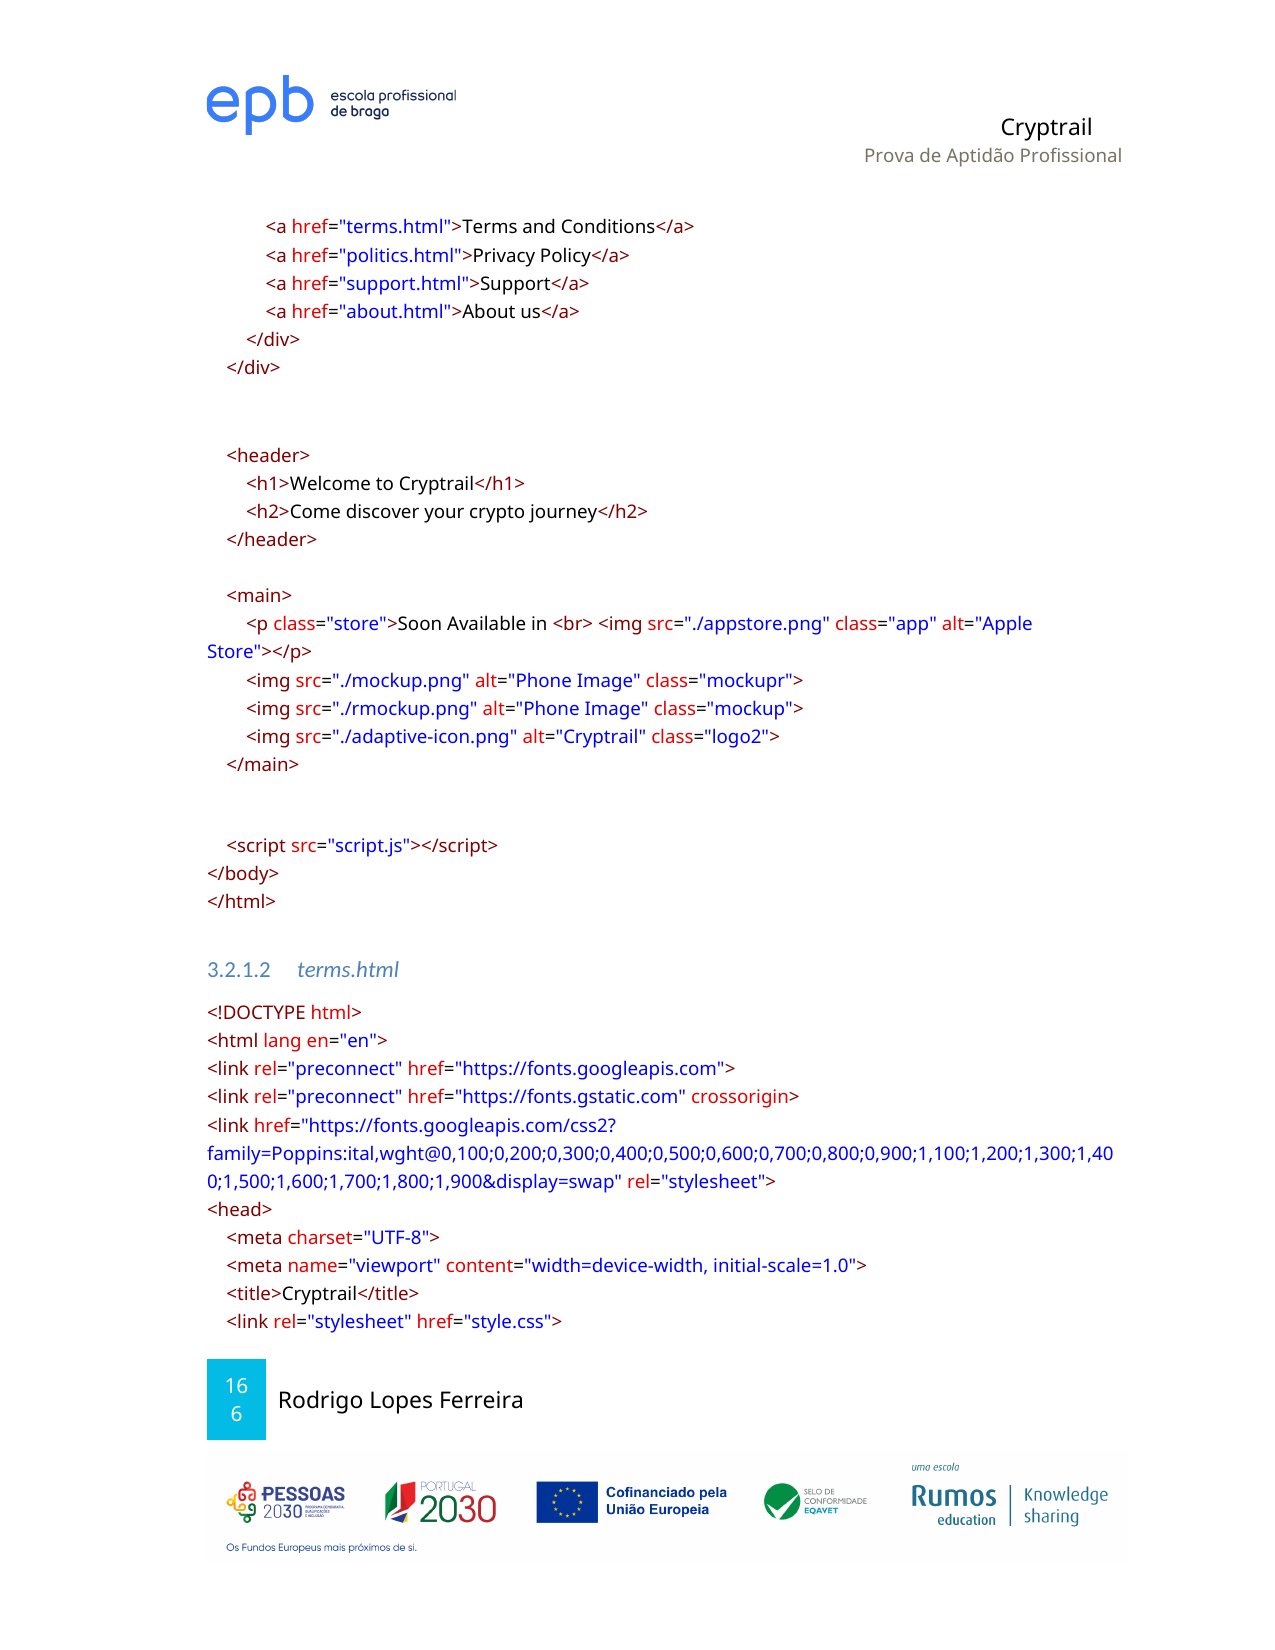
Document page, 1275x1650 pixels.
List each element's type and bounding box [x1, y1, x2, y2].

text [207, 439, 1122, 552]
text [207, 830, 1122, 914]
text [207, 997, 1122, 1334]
picture [206, 1452, 1128, 1562]
picture [206, 75, 456, 135]
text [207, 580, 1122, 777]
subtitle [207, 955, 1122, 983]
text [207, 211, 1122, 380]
